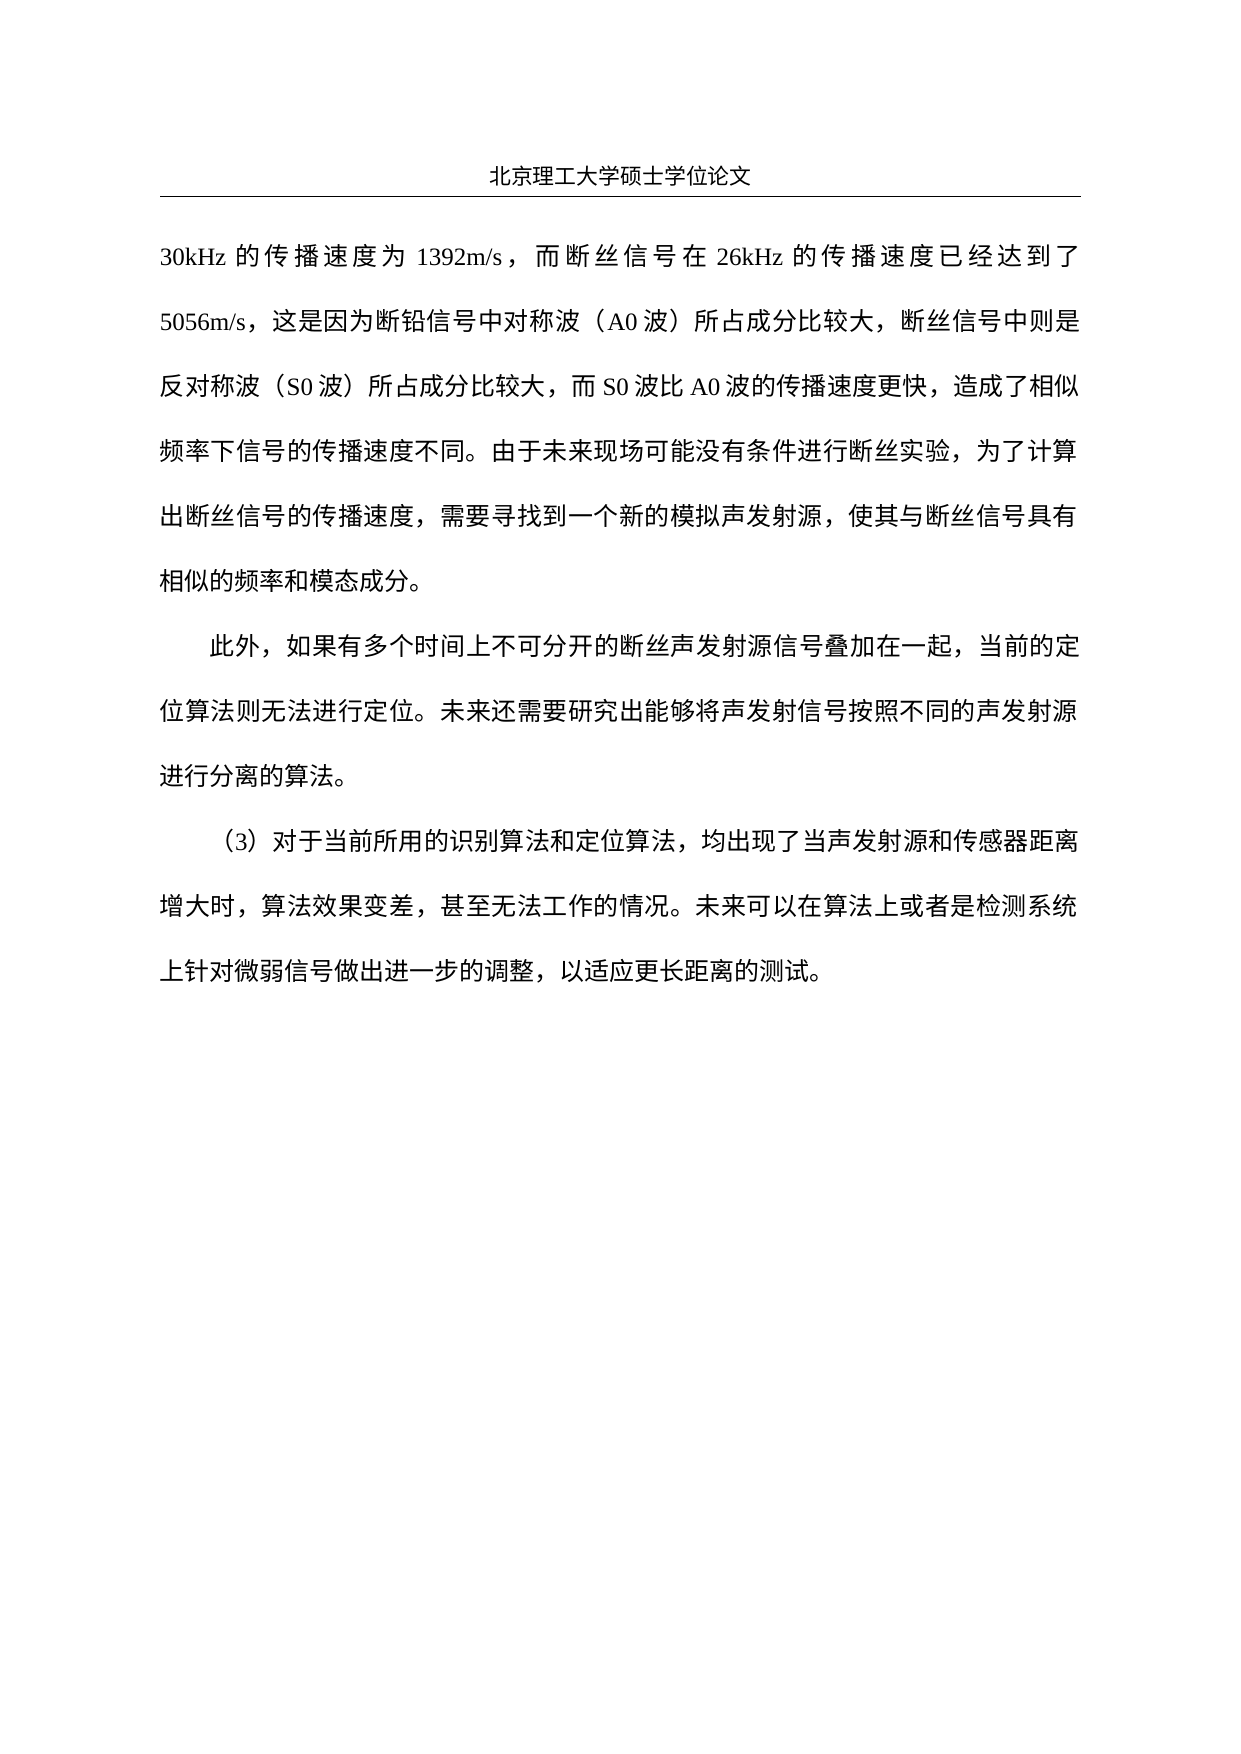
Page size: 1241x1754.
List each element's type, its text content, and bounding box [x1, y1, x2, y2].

list （3）对于当前所用的识别算法和定位算法，均出现了当声发射源和传感器距离增大时，算法效果变差，甚至无法工作的情况。未来可以在算法上或者是检测系统上针对微弱信号做出进一步的调整，以适应更长距离的测试。 [159, 807, 1081, 1002]
list 此外，如果有多个时间上不可分开的断丝声发射源信号叠加在一起，当前的定位算法则无法进行定位。未来还需要研究出能够将声发射信号按照不同的声发射源进行分离的算法。 [159, 612, 1081, 807]
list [159, 222, 1081, 612]
